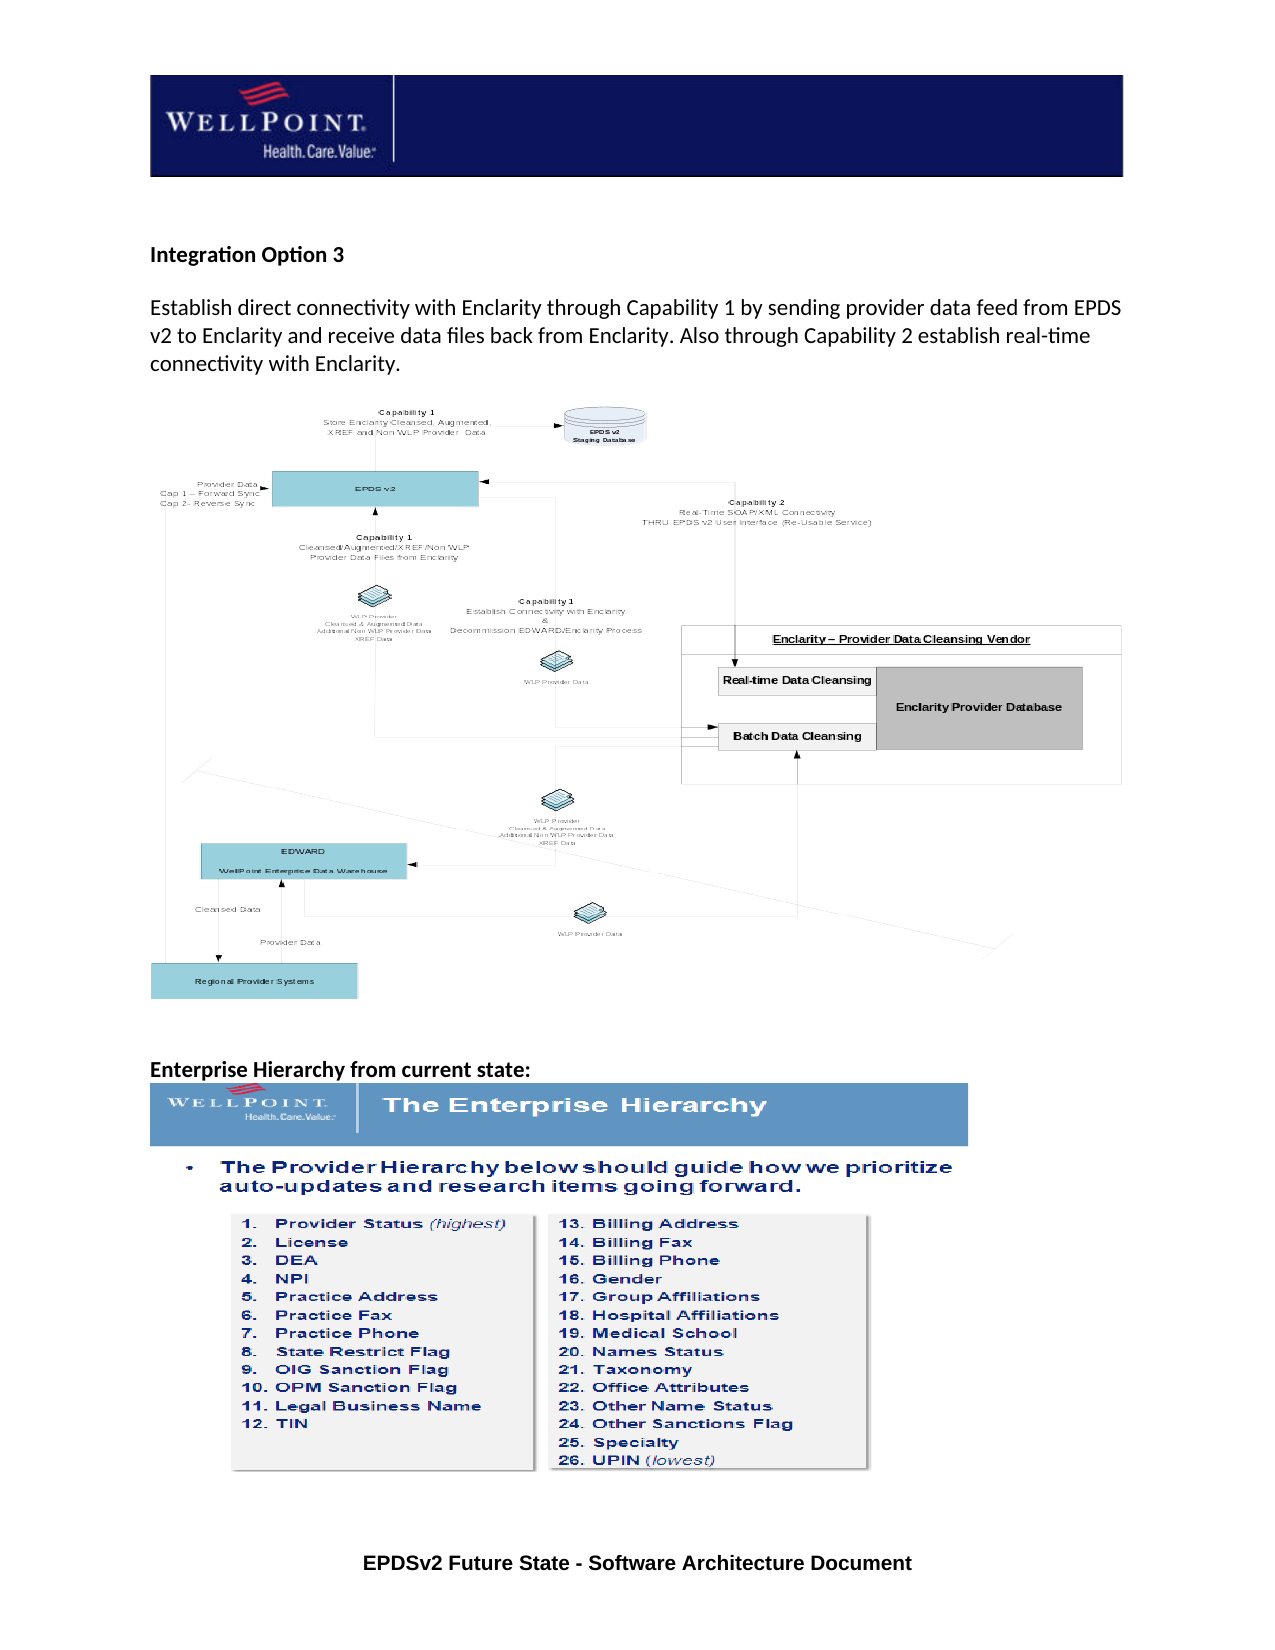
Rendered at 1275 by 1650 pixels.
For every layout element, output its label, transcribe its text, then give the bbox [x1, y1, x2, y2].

text Establish direct connectivity with Enclarity through Capability 1 by sending provider data feed from EPDS v2 to Enclarity and receive data files back from Enclarity. Also through Capability 2 establish real-time connectivity with Enclarity. [150, 293, 1125, 377]
text Integration Option 3 [150, 240, 1125, 268]
picture [150, 1083, 969, 1472]
picture [150, 75, 1124, 177]
text Enterprise Hierarchy from current state: [150, 1055, 1125, 1083]
